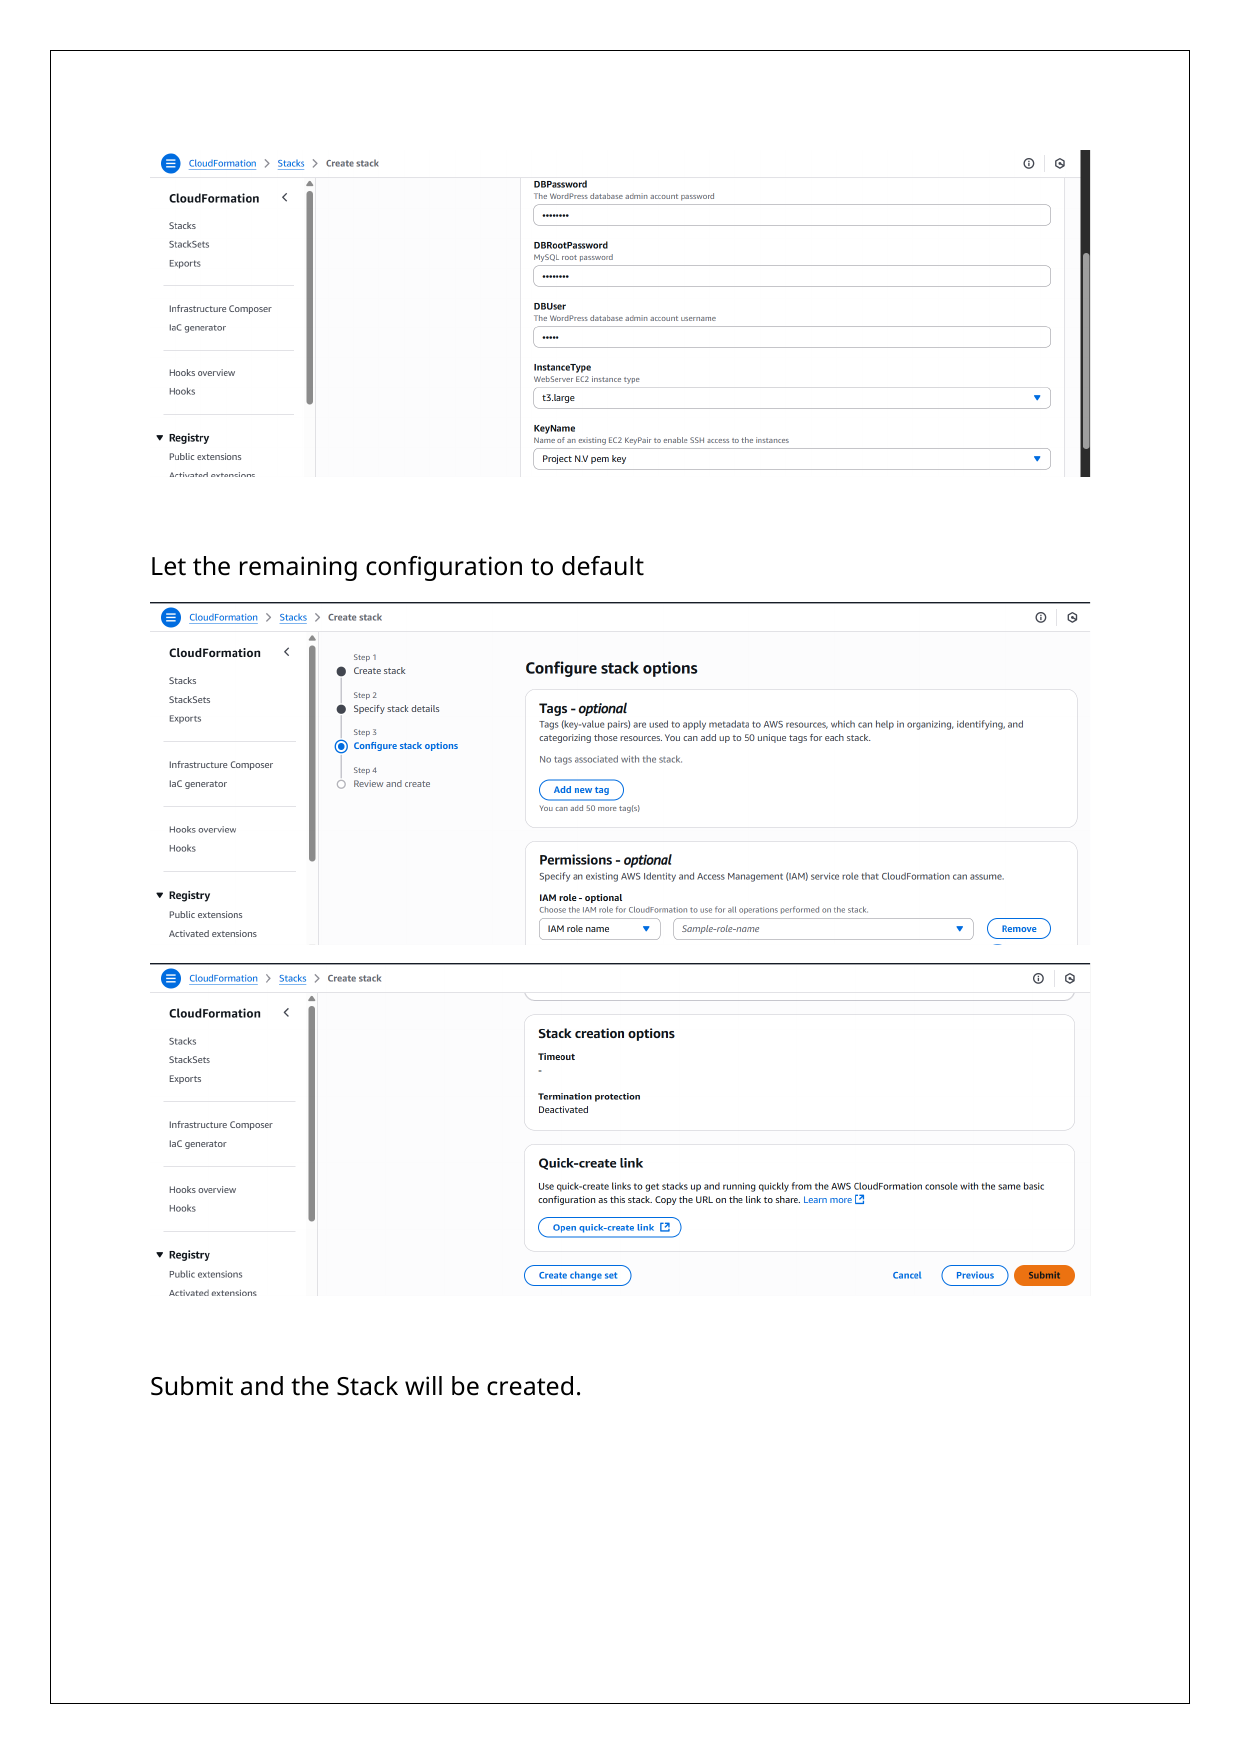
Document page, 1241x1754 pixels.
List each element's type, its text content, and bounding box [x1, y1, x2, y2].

text Let the remaining configuration to default [150, 549, 1090, 583]
picture [150, 602, 1091, 945]
text Submit and the Stack will be created. [150, 1368, 1090, 1402]
picture [150, 963, 1091, 1296]
picture [150, 150, 1091, 477]
